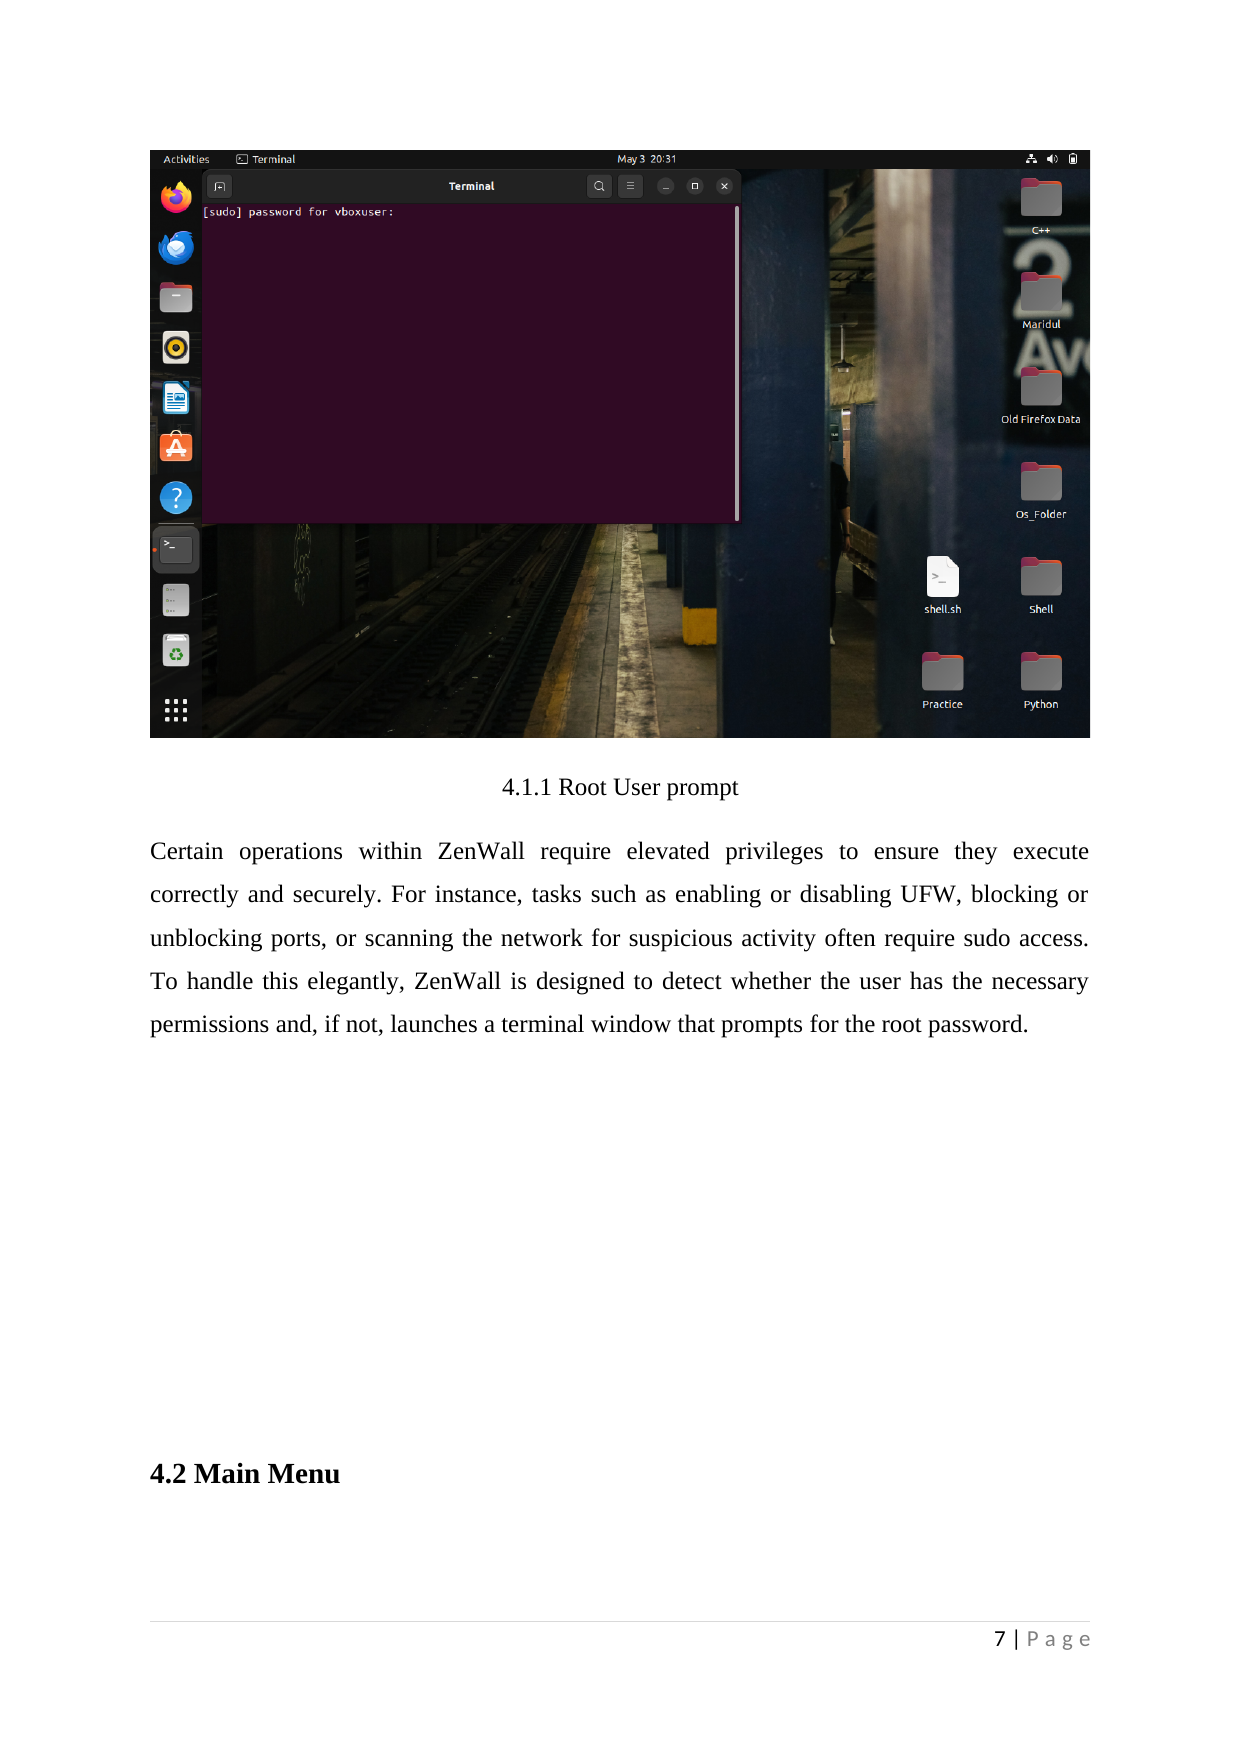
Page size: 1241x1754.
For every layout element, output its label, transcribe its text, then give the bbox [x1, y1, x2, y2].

picture [150, 299, 1091, 887]
text Certain operations within ZenWall require elevated privileges to ensure they execute correctly and securely. For instance, tasks such as enabling or disabling UFW, blocking or unblocking ports, or scanning the network for suspicious activity often require sudo access. To handle this elegantly, ZenWall is designed to detect whether the user has the necessary permissions and, if not, launches a terminal window that prompts for the root password. [150, 986, 1090, 1187]
text 4. Results [150, 150, 1090, 188]
text 4.1.1 Root User prompt [150, 922, 1090, 951]
text 4.1 Root Privilege Prompt [150, 228, 1090, 262]
